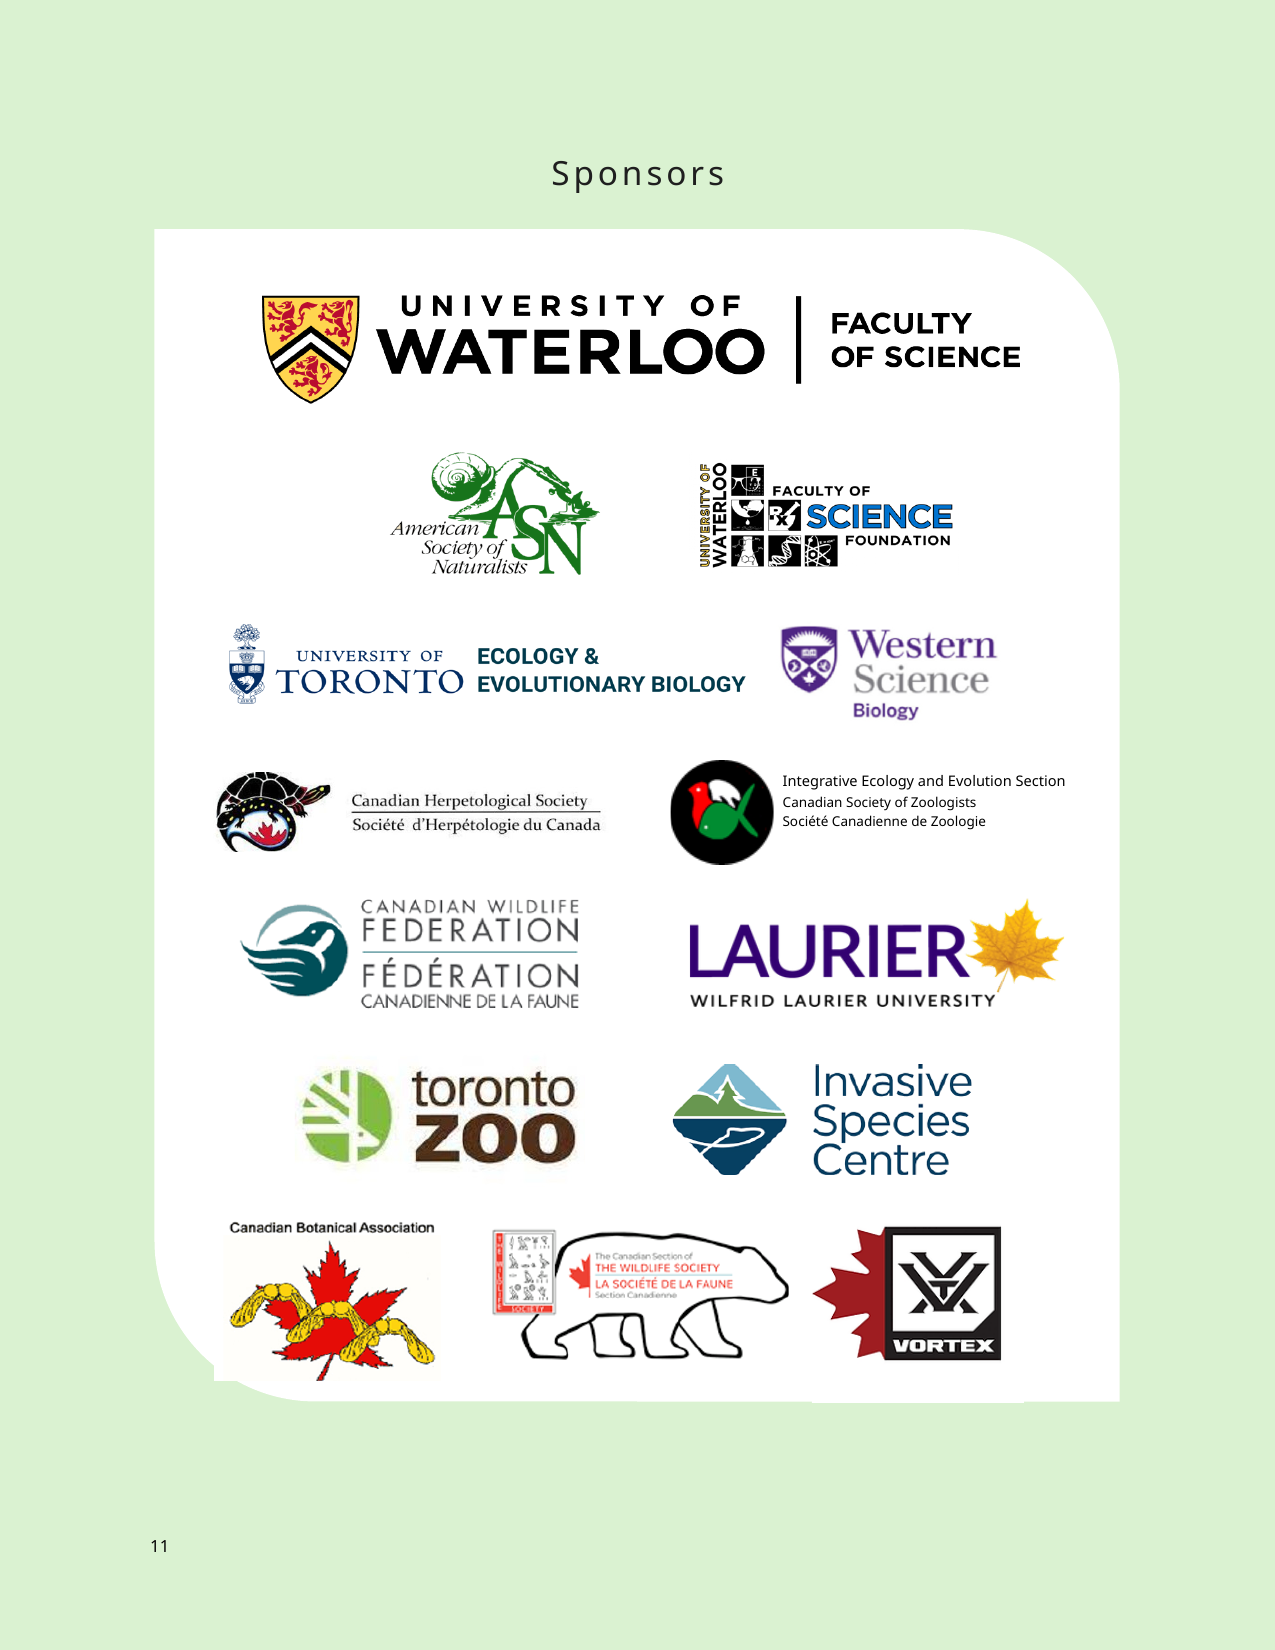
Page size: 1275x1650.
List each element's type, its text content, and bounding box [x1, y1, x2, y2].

picture [226, 872, 601, 1032]
picture [485, 1223, 789, 1375]
picture [471, 616, 755, 715]
picture [214, 1218, 446, 1381]
picture [212, 772, 628, 852]
picture [689, 898, 1065, 1007]
picture [214, 616, 467, 715]
picture [811, 1187, 1024, 1403]
picture [294, 1044, 585, 1188]
text Sponsors [150, 150, 1125, 195]
picture [154, 217, 1124, 575]
picture [767, 616, 1005, 733]
picture [661, 1064, 982, 1175]
picture [670, 760, 780, 865]
